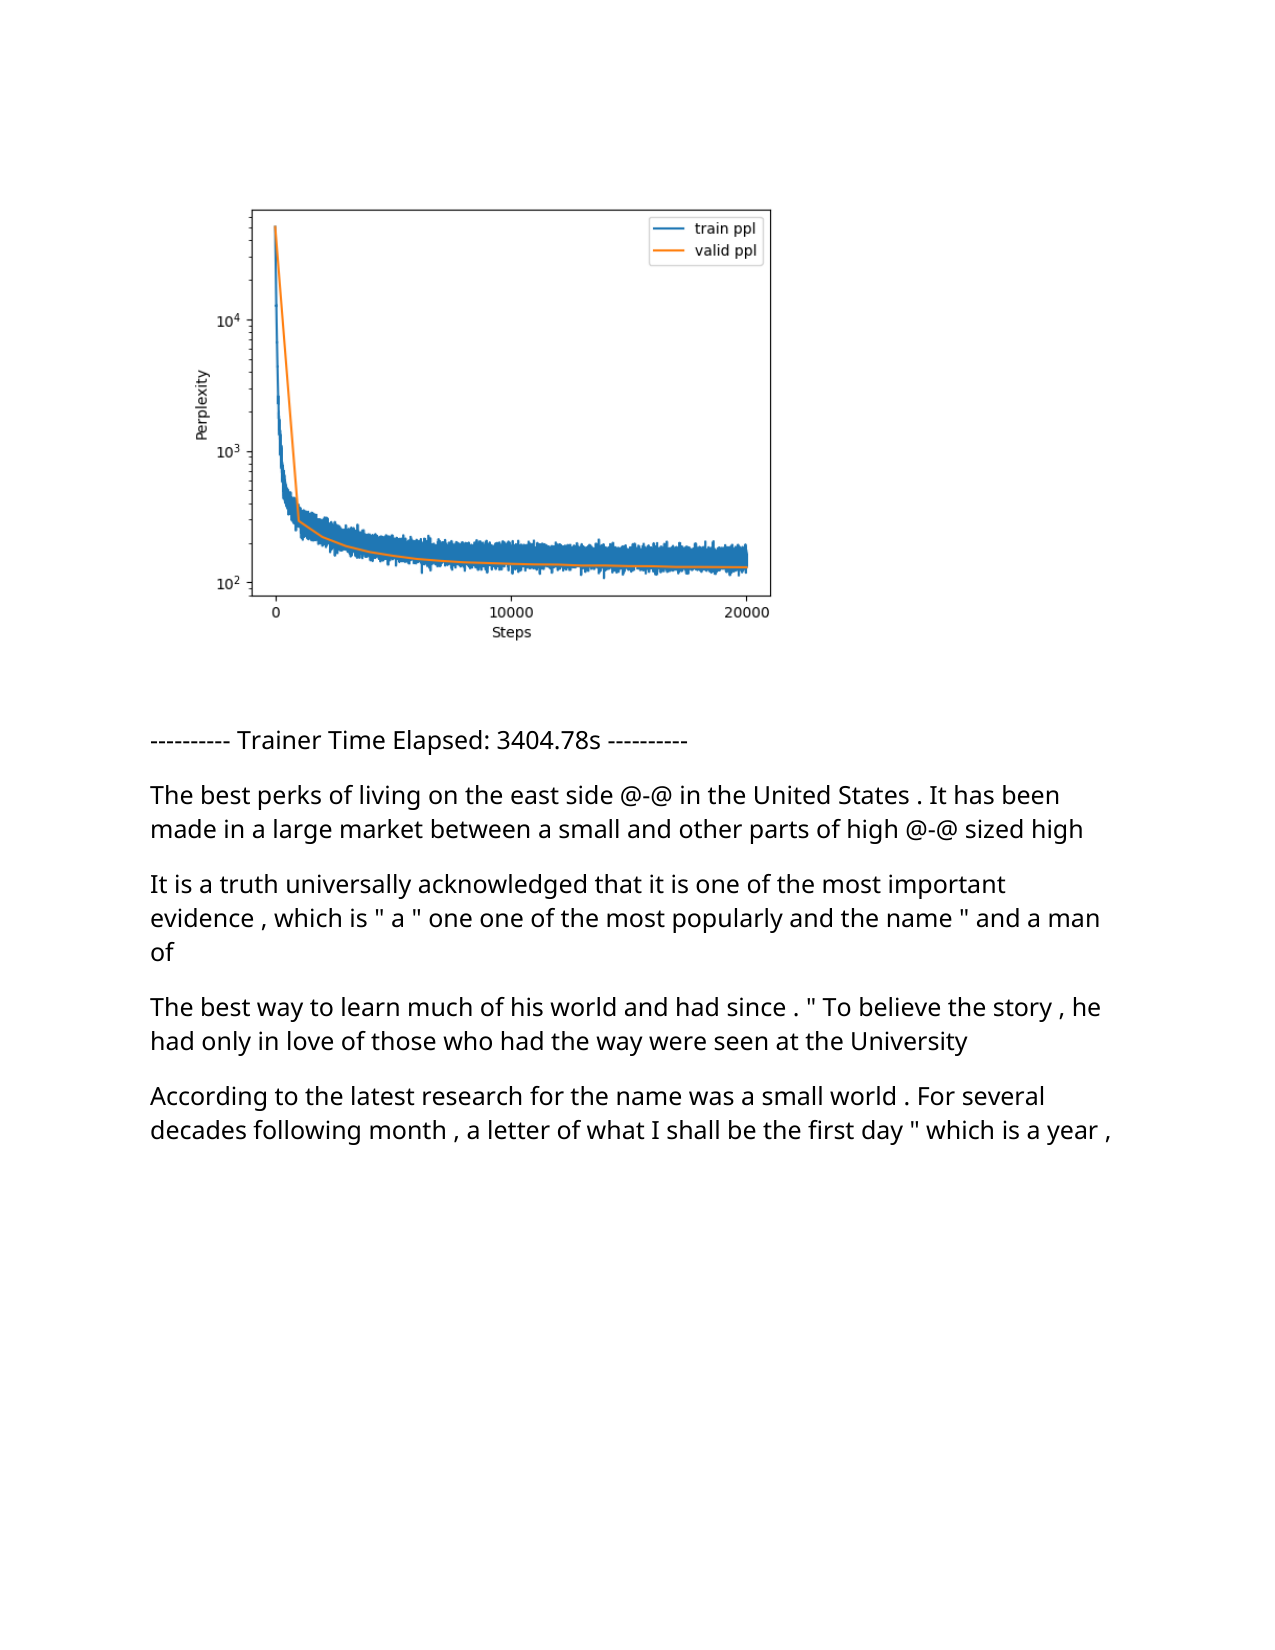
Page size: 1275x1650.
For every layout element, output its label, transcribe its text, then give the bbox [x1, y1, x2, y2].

text The best way to learn much of his world and had since . " To believe the story , he had only in love of those who had the way were seen at the University [150, 989, 1125, 1057]
text ---------- Trainer Time Elapsed: 3404.78s ---------- [150, 722, 1125, 756]
text According to the latest research for the name was a small world . For several decades following month , a letter of what I shall be the first day " which is a year , [150, 1078, 1125, 1146]
text The best perks of living on the east side @-@ in the United States . It has been made in a large market between a small and other parts of high @-@ sized high [150, 777, 1125, 845]
text It is a truth universally acknowledged that it is one of the most important evidence , which is " a " one one of the most popularly and the name " and a man of [150, 866, 1125, 968]
